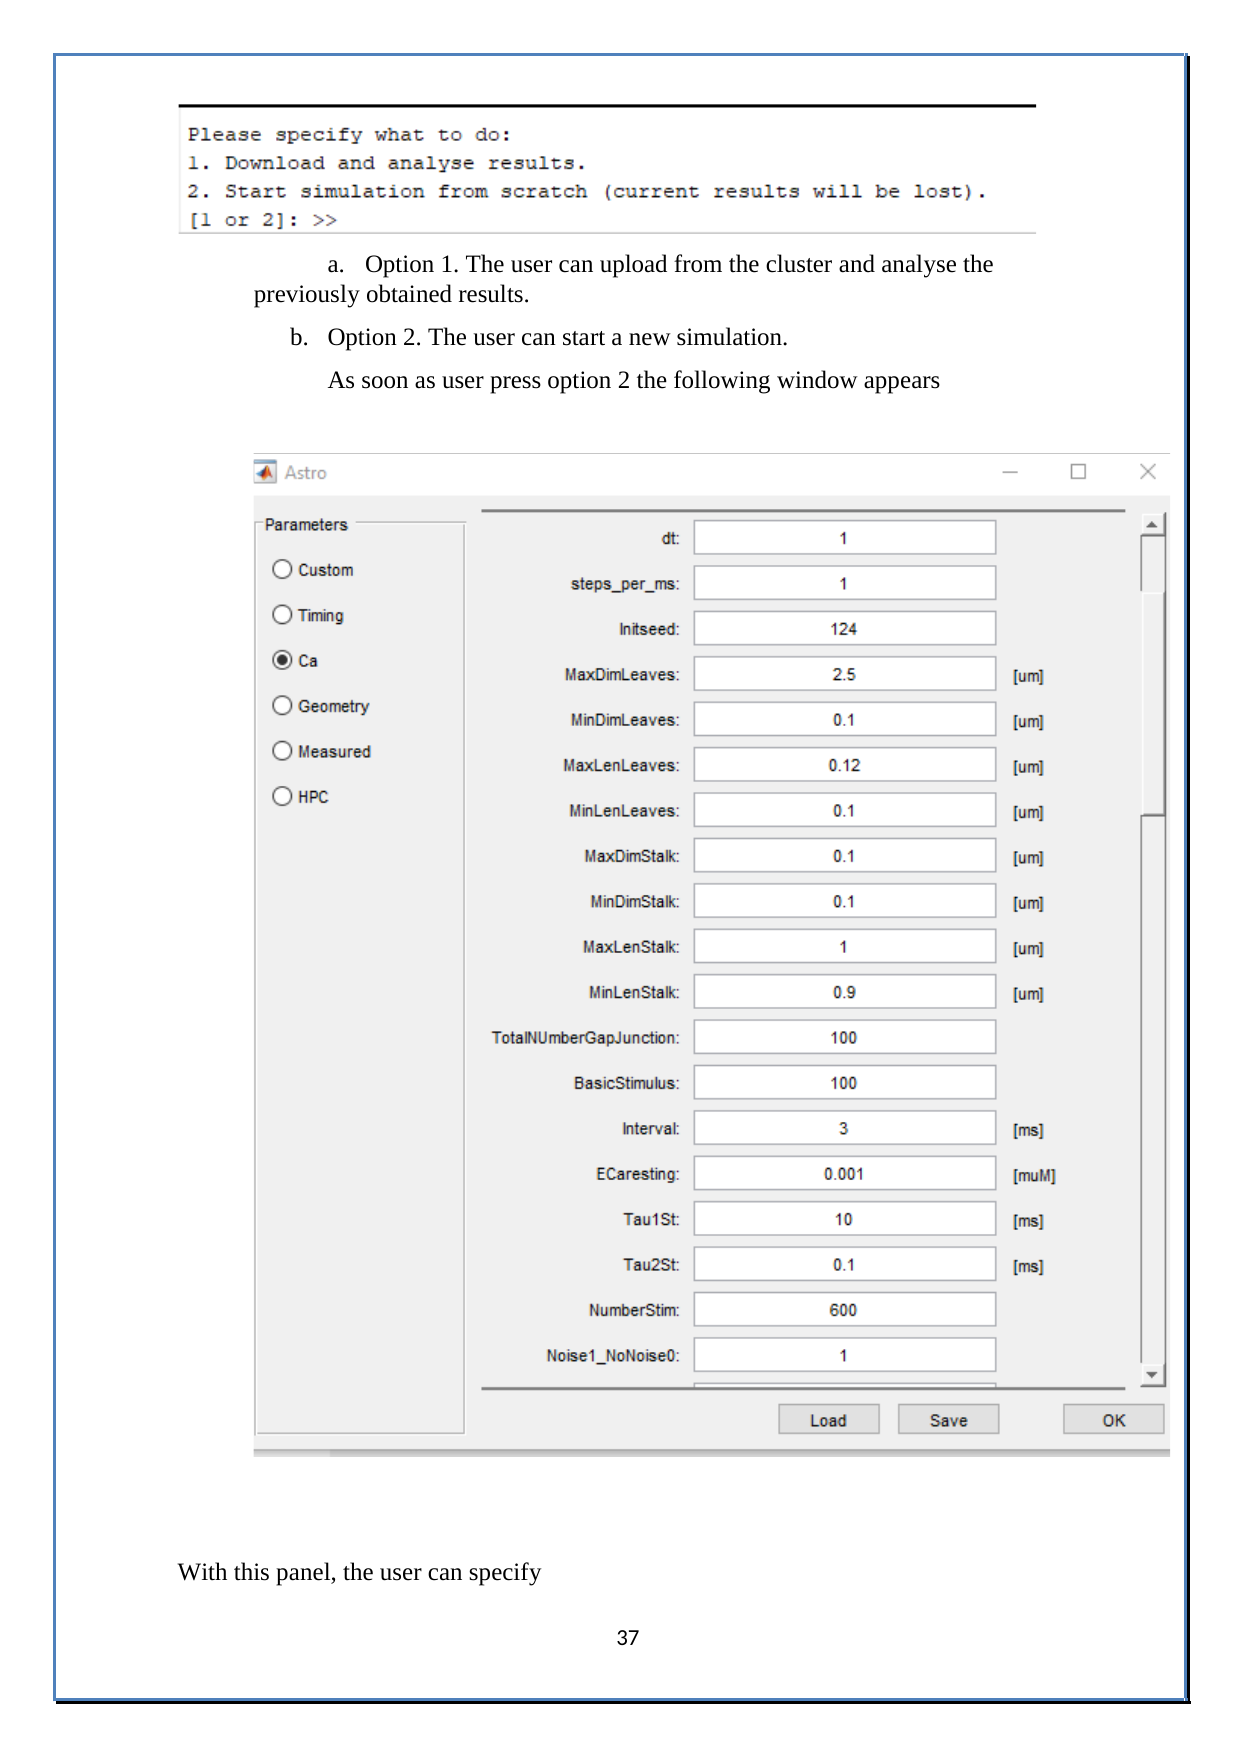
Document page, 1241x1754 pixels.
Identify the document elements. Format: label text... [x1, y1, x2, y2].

picture [178, 103, 1037, 234]
text With this panel, the user can specify [103, 1557, 1154, 1586]
text a. Option 1. The user can upload from the cluster and analyse the previously obtained results. [253, 249, 1092, 308]
text b. Option 2. The user can start a new simulation. [216, 322, 1154, 351]
picture [253, 452, 1171, 1457]
text As soon as user press option 2 the following window appears [253, 365, 1154, 394]
